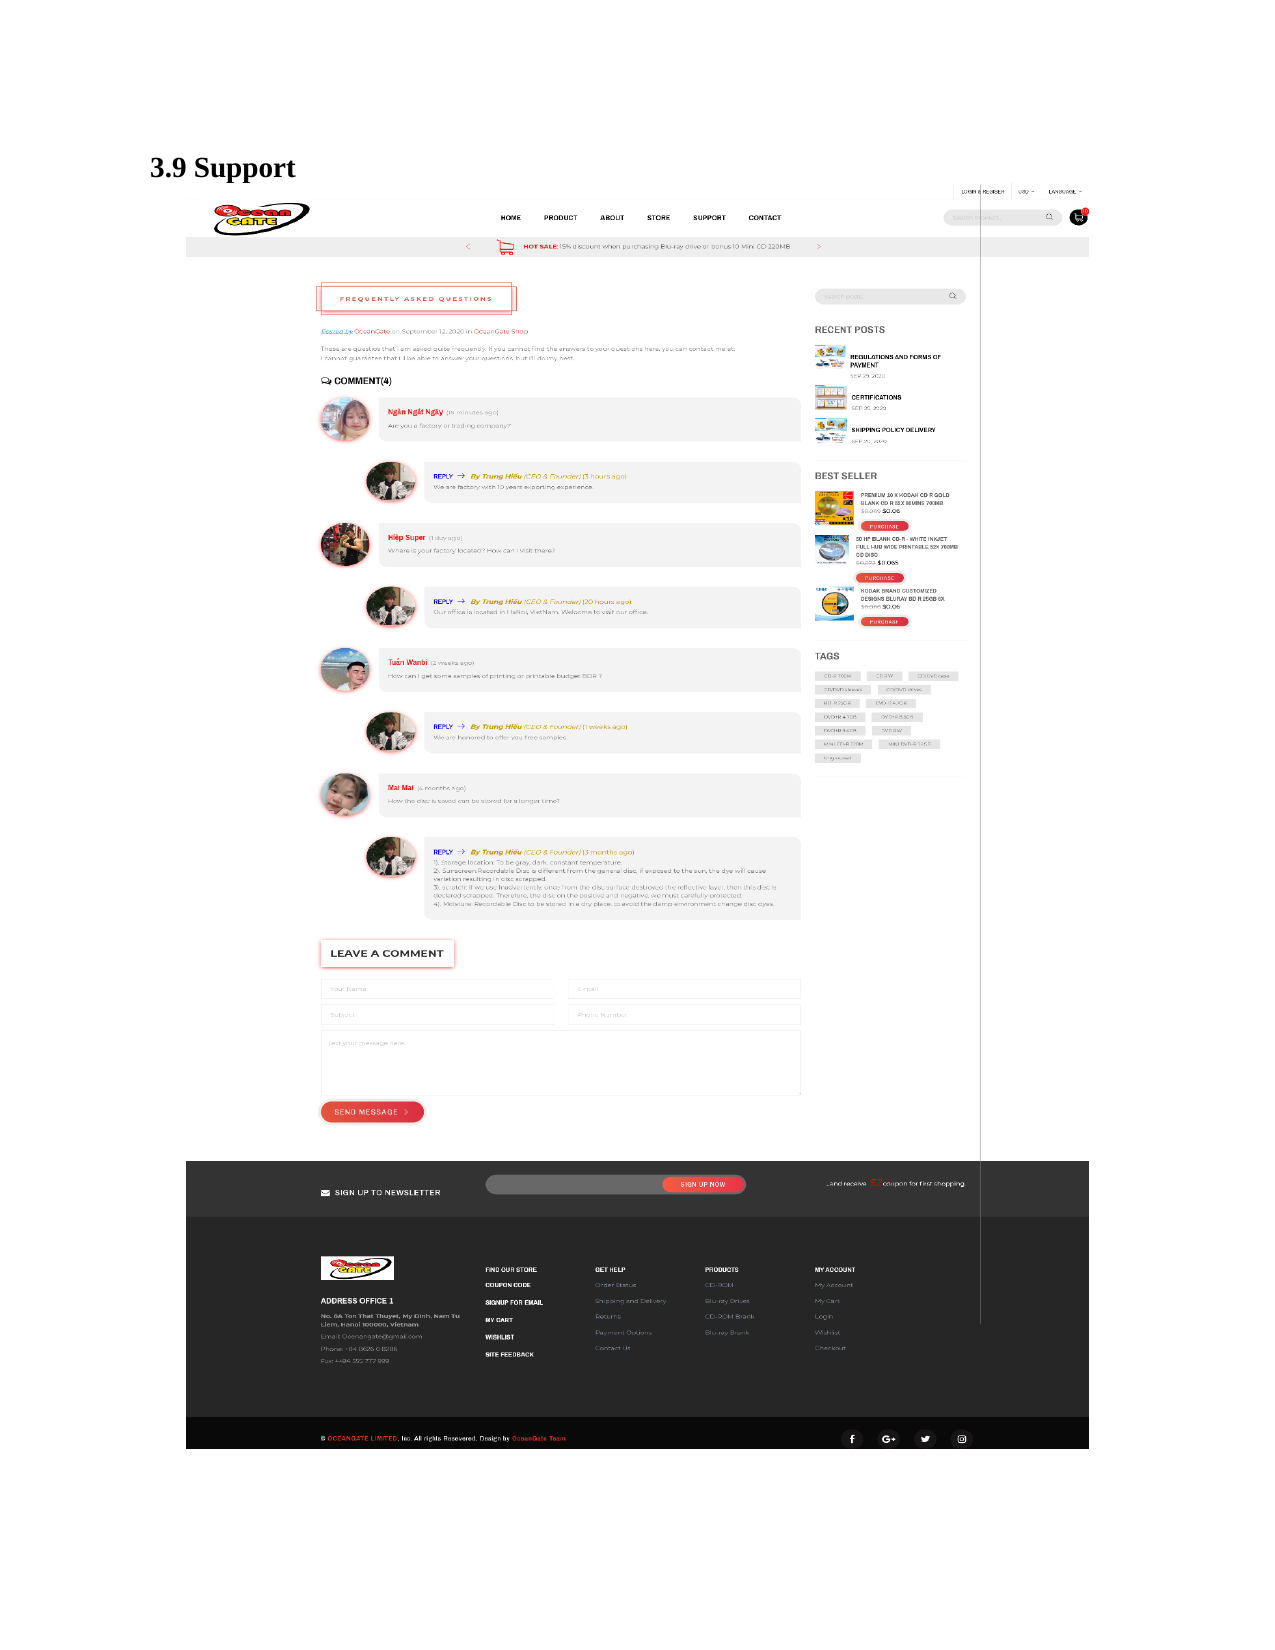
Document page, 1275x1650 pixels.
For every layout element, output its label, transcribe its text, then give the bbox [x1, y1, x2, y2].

picture [186, 183, 1089, 1449]
text 3.9 Support [150, 150, 1125, 183]
